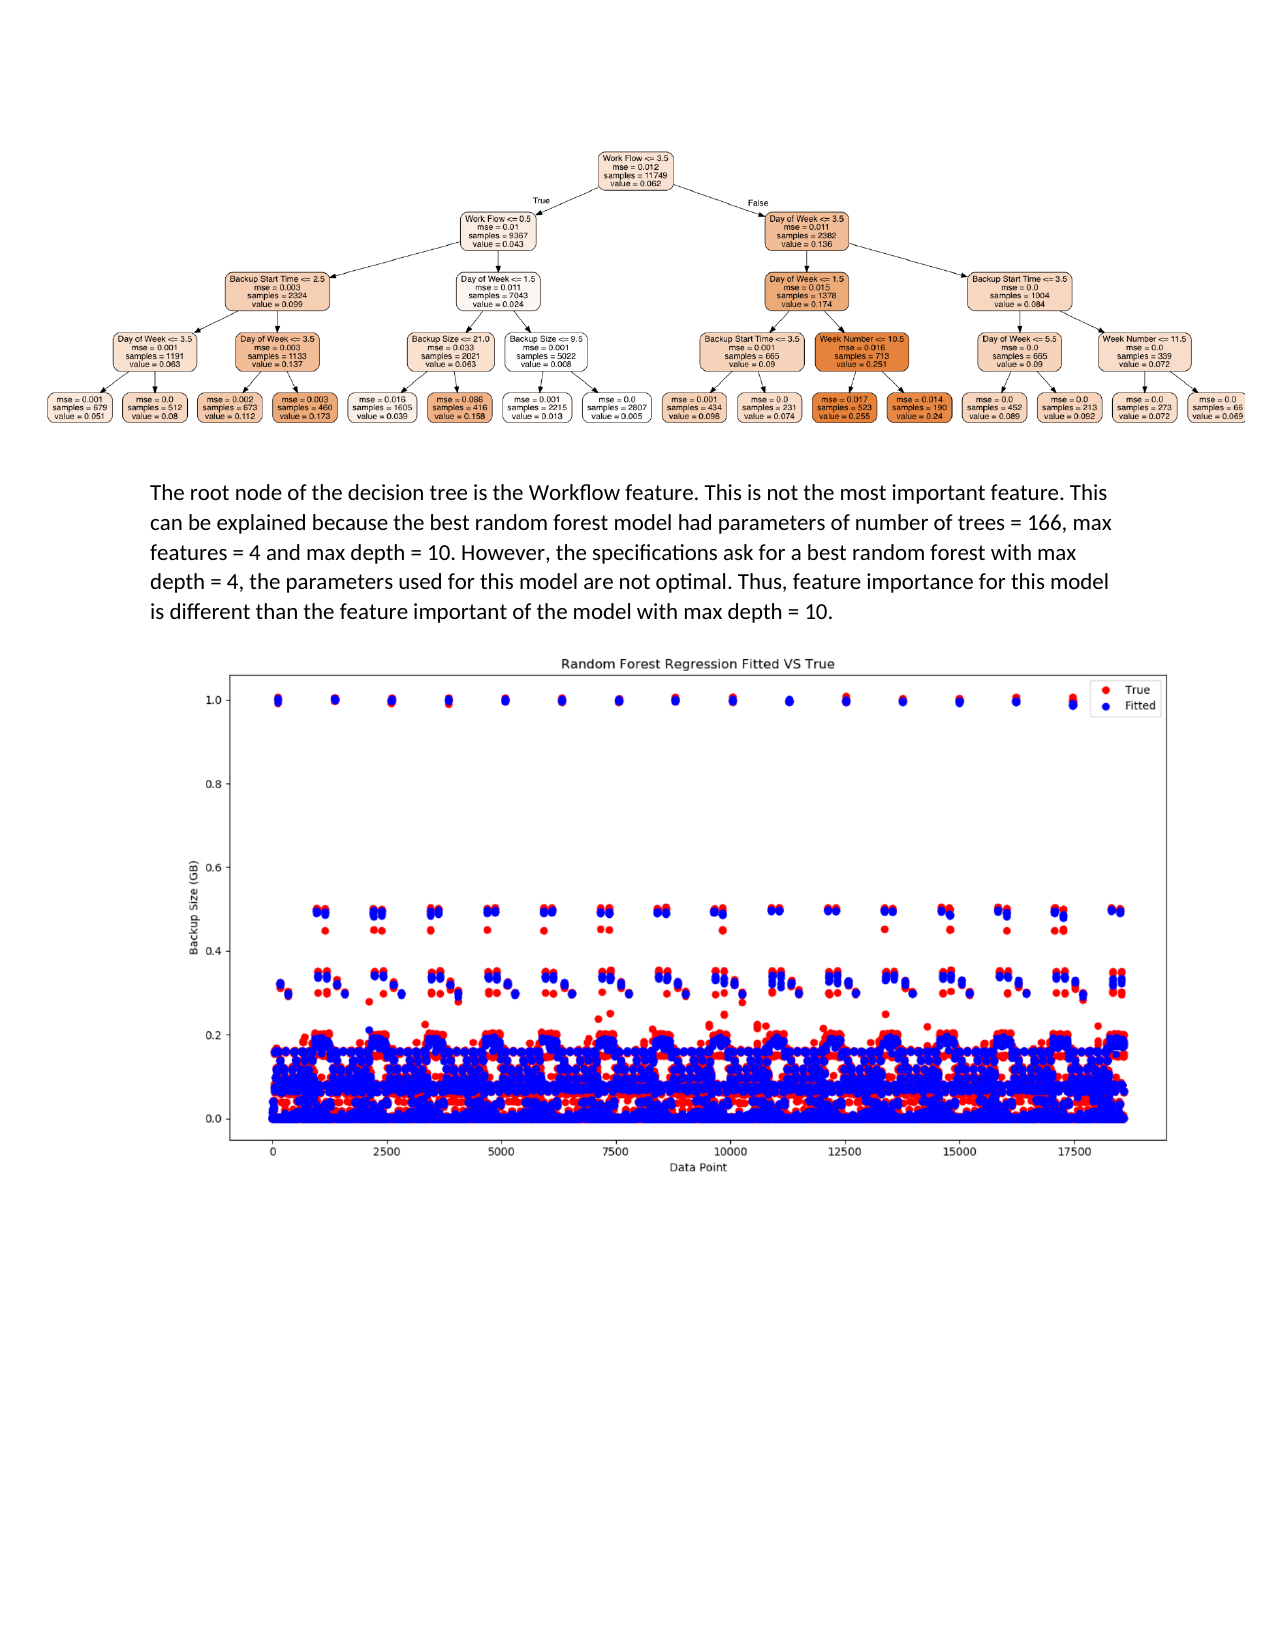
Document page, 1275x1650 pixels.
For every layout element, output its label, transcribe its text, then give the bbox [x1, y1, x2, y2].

picture [150, 643, 1209, 1182]
text The root node of the decision tree is the Workflow feature. This is not the most important feature. This can be explained because the best random forest model had parameters of number of trees = 166, max features = 4 and max depth = 10. However, the specifications ask for a best random forest with max depth = 4, the parameters used for this model are not optimal. Thus, feature importance for this model is different than the feature important of the model with max depth = 10. [150, 478, 1125, 625]
picture [45, 150, 1245, 422]
